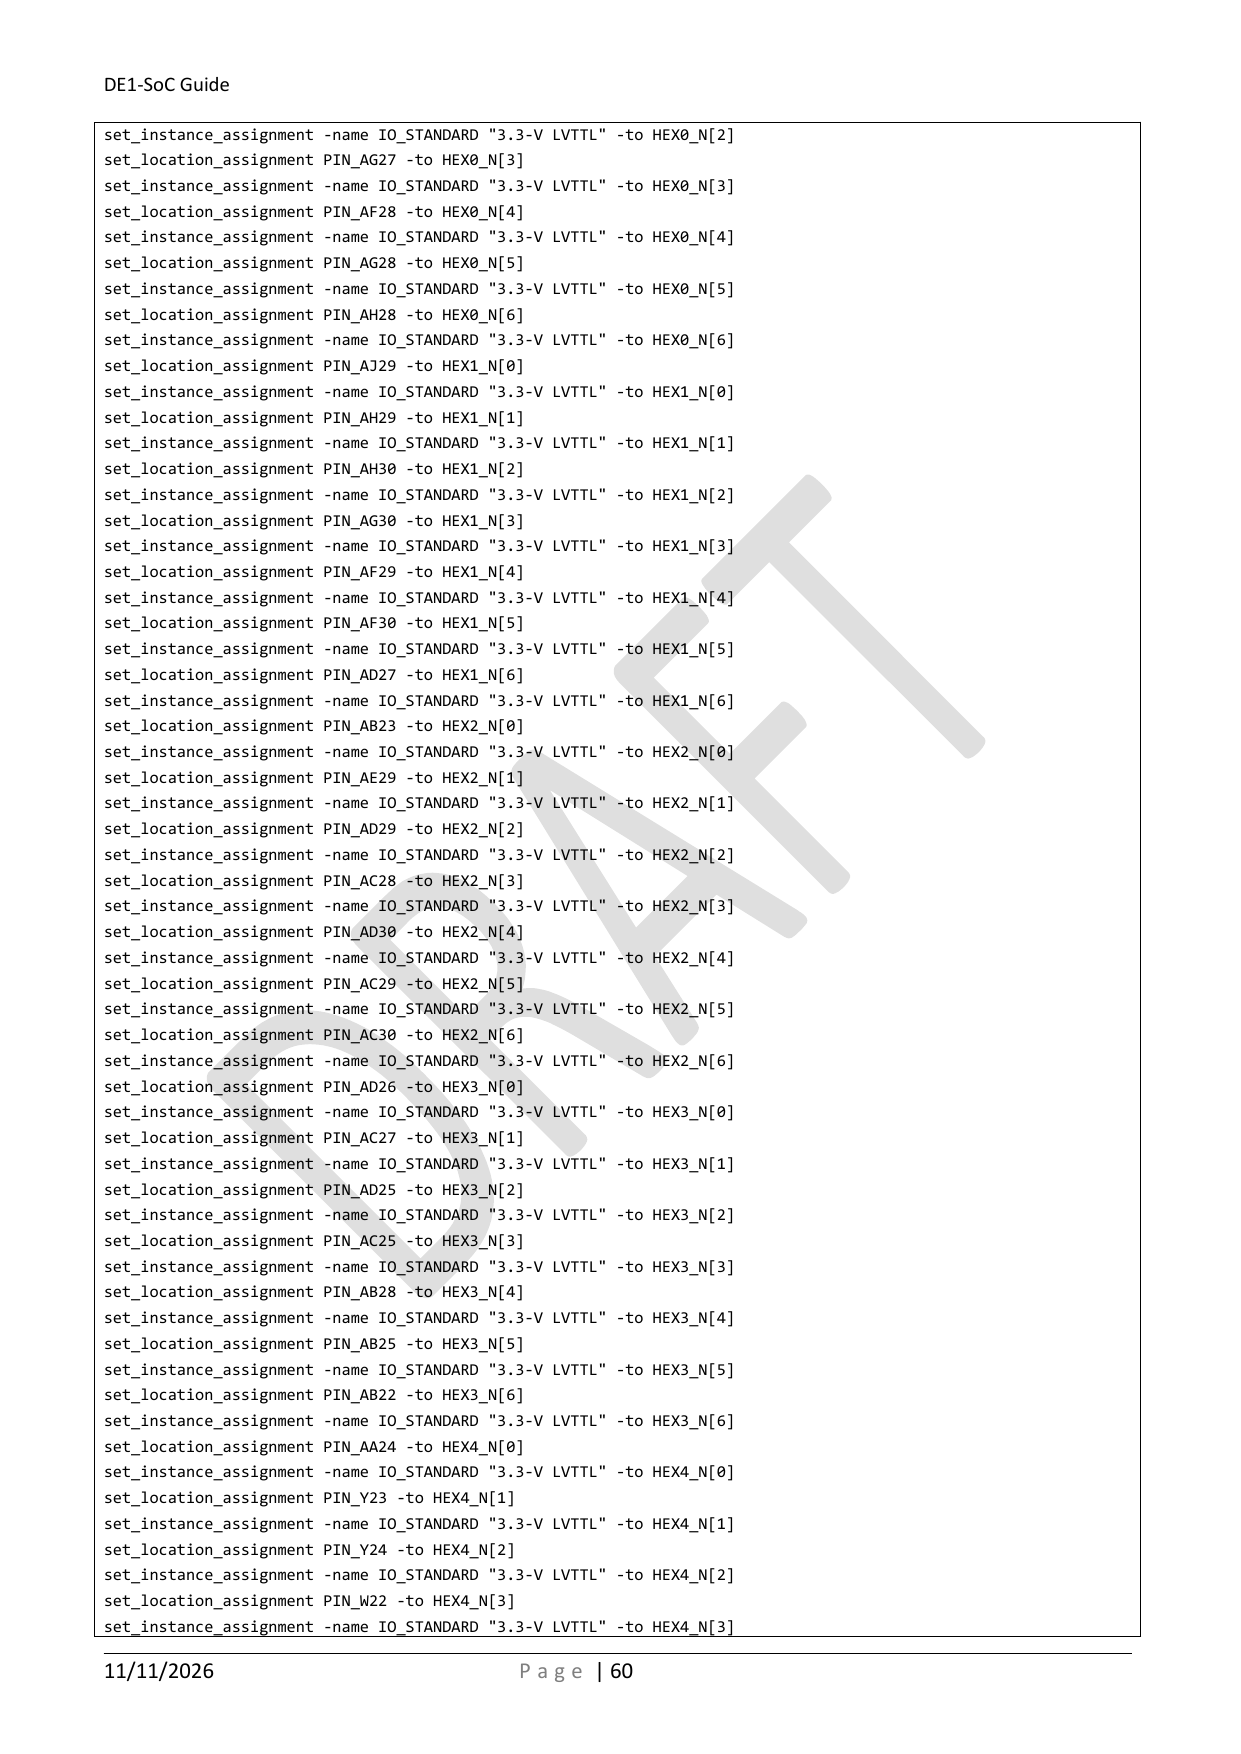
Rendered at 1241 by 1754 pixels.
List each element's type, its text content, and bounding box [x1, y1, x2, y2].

text set_instance_assignment -name IO_STANDARD "3.3-V LVTTL" -to HEX2_N[1] [95, 791, 1140, 813]
text set_location_assignment PIN_AG27 -to HEX0_N[3] [95, 147, 1140, 170]
text set_location_assignment PIN_AJ29 -to HEX1_N[0] [95, 353, 1140, 376]
text set_instance_assignment -name IO_STANDARD "3.3-V LVTTL" -to HEX2_N[5] [95, 996, 1140, 1019]
text set_instance_assignment -name IO_STANDARD "3.3-V LVTTL" -to HEX0_N[3] [95, 173, 1140, 196]
text set_location_assignment PIN_AB23 -to HEX2_N[0] [95, 713, 1140, 736]
text set_location_assignment PIN_AA24 -to HEX4_N[0] [95, 1434, 1140, 1456]
text set_location_assignment PIN_AB28 -to HEX3_N[4] [95, 1279, 1140, 1302]
text set_instance_assignment -name IO_STANDARD "3.3-V LVTTL" -to HEX3_N[4] [95, 1305, 1140, 1328]
text set_instance_assignment -name IO_STANDARD "3.3-V LVTTL" -to HEX3_N[3] [95, 1254, 1140, 1276]
text set_location_assignment PIN_AH29 -to HEX1_N[1] [95, 405, 1140, 427]
text set_location_assignment PIN_AG30 -to HEX1_N[3] [95, 508, 1140, 530]
text set_location_assignment PIN_W22 -to HEX4_N[3] [95, 1588, 1140, 1611]
text set_location_assignment PIN_AE29 -to HEX2_N[1] [95, 765, 1140, 787]
text set_instance_assignment -name IO_STANDARD "3.3-V LVTTL" -to HEX3_N[6] [95, 1408, 1140, 1431]
text set_instance_assignment -name IO_STANDARD "3.3-V LVTTL" -to HEX4_N[2] [95, 1562, 1140, 1585]
text set_instance_assignment -name IO_STANDARD "3.3-V LVTTL" -to HEX2_N[6] [95, 1048, 1140, 1071]
text set_location_assignment PIN_AD26 -to HEX3_N[0] [95, 1074, 1140, 1096]
text set_instance_assignment -name IO_STANDARD "3.3-V LVTTL" -to HEX1_N[4] [95, 585, 1140, 607]
text set_instance_assignment -name IO_STANDARD "3.3-V LVTTL" -to HEX1_N[5] [95, 636, 1140, 659]
text set_location_assignment PIN_AC30 -to HEX2_N[6] [95, 1022, 1140, 1045]
text set_instance_assignment -name IO_STANDARD "3.3-V LVTTL" -to HEX3_N[1] [95, 1151, 1140, 1173]
text set_instance_assignment -name IO_STANDARD "3.3-V LVTTL" -to HEX1_N[3] [95, 533, 1140, 556]
text set_location_assignment PIN_Y23 -to HEX4_N[1] [95, 1485, 1140, 1508]
text set_instance_assignment -name IO_STANDARD "3.3-V LVTTL" -to HEX1_N[6] [95, 688, 1140, 710]
text set_instance_assignment -name IO_STANDARD "3.3-V LVTTL" -to HEX4_N[3] [95, 1614, 1140, 1636]
text set_instance_assignment -name IO_STANDARD "3.3-V LVTTL" -to HEX0_N[2] [95, 123, 1140, 144]
text set_instance_assignment -name IO_STANDARD "3.3-V LVTTL" -to HEX0_N[5] [95, 276, 1140, 299]
text set_instance_assignment -name IO_STANDARD "3.3-V LVTTL" -to HEX2_N[0] [95, 739, 1140, 762]
text set_instance_assignment -name IO_STANDARD "3.3-V LVTTL" -to HEX2_N[4] [95, 945, 1140, 968]
text set_location_assignment PIN_AG28 -to HEX0_N[5] [95, 250, 1140, 273]
text set_location_assignment PIN_AH30 -to HEX1_N[2] [95, 456, 1140, 479]
text set_instance_assignment -name IO_STANDARD "3.3-V LVTTL" -to HEX1_N[1] [95, 430, 1140, 453]
text set_instance_assignment -name IO_STANDARD "3.3-V LVTTL" -to HEX0_N[4] [95, 224, 1140, 247]
text set_location_assignment PIN_AC28 -to HEX2_N[3] [95, 868, 1140, 890]
text set_instance_assignment -name IO_STANDARD "3.3-V LVTTL" -to HEX3_N[5] [95, 1357, 1140, 1379]
text set_location_assignment PIN_AB25 -to HEX3_N[5] [95, 1331, 1140, 1353]
text set_location_assignment PIN_AB22 -to HEX3_N[6] [95, 1382, 1140, 1405]
text set_location_assignment PIN_AF29 -to HEX1_N[4] [95, 559, 1140, 582]
text set_location_assignment PIN_AD29 -to HEX2_N[2] [95, 816, 1140, 839]
text set_location_assignment PIN_AD25 -to HEX3_N[2] [95, 1177, 1140, 1199]
text set_location_assignment PIN_AC27 -to HEX3_N[1] [95, 1125, 1140, 1148]
text set_instance_assignment -name IO_STANDARD "3.3-V LVTTL" -to HEX4_N[0] [95, 1459, 1140, 1482]
text set_location_assignment PIN_AF28 -to HEX0_N[4] [95, 199, 1140, 221]
text set_instance_assignment -name IO_STANDARD "3.3-V LVTTL" -to HEX1_N[2] [95, 482, 1140, 504]
text set_instance_assignment -name IO_STANDARD "3.3-V LVTTL" -to HEX2_N[3] [95, 893, 1140, 916]
text set_instance_assignment -name IO_STANDARD "3.3-V LVTTL" -to HEX2_N[2] [95, 842, 1140, 865]
text set_instance_assignment -name IO_STANDARD "3.3-V LVTTL" -to HEX4_N[1] [95, 1511, 1140, 1534]
text set_location_assignment PIN_AH28 -to HEX0_N[6] [95, 302, 1140, 324]
text set_instance_assignment -name IO_STANDARD "3.3-V LVTTL" -to HEX1_N[0] [95, 379, 1140, 402]
text set_location_assignment PIN_Y24 -to HEX4_N[2] [95, 1537, 1140, 1559]
text set_instance_assignment -name IO_STANDARD "3.3-V LVTTL" -to HEX3_N[0] [95, 1099, 1140, 1122]
text set_location_assignment PIN_AC29 -to HEX2_N[5] [95, 971, 1140, 993]
text set_location_assignment PIN_AD27 -to HEX1_N[6] [95, 662, 1140, 684]
text set_instance_assignment -name IO_STANDARD "3.3-V LVTTL" -to HEX3_N[2] [95, 1202, 1140, 1225]
text set_location_assignment PIN_AF30 -to HEX1_N[5] [95, 611, 1140, 633]
text set_instance_assignment -name IO_STANDARD "3.3-V LVTTL" -to HEX0_N[6] [95, 327, 1140, 350]
text set_location_assignment PIN_AC25 -to HEX3_N[3] [95, 1228, 1140, 1251]
text set_location_assignment PIN_AD30 -to HEX2_N[4] [95, 919, 1140, 942]
